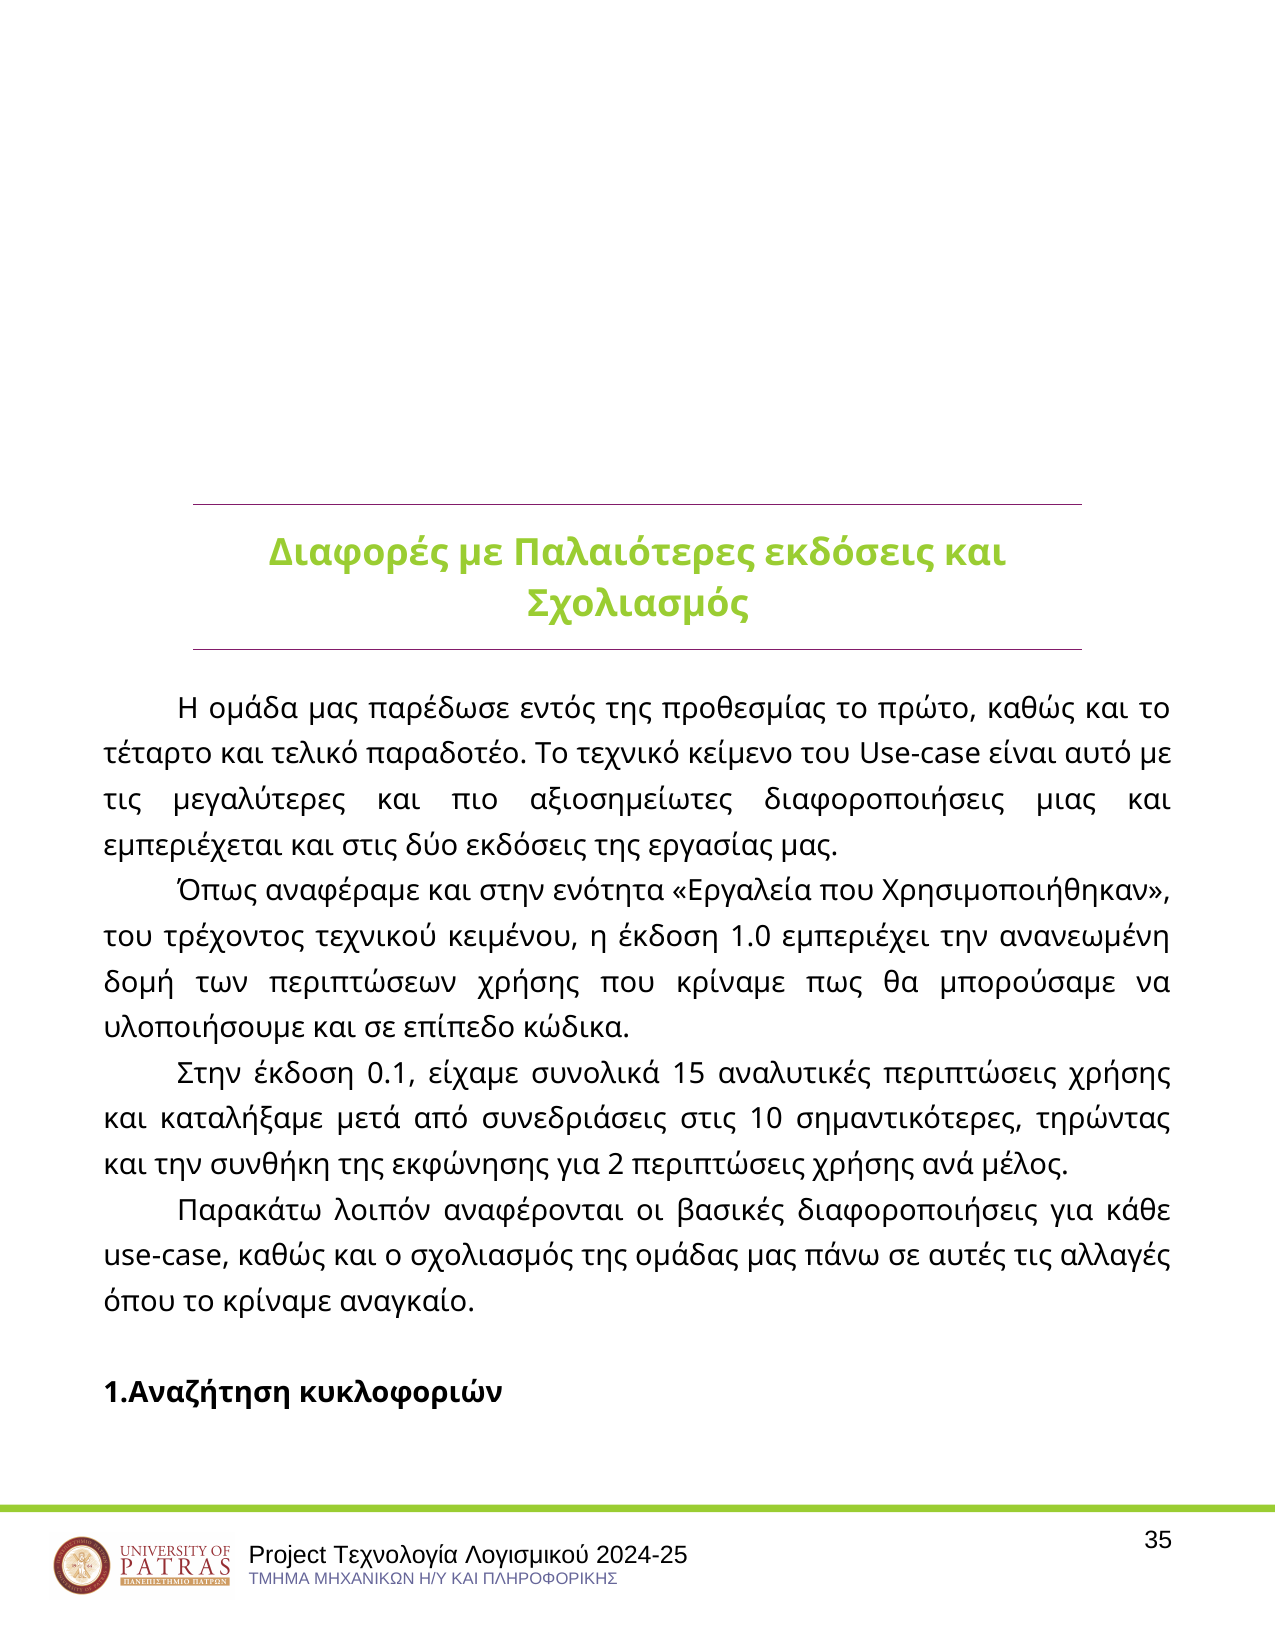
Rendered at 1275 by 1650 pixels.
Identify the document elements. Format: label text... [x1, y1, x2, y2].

text Στην έκδοση 0.1, είχαμε συνολικά 15 αναλυτικές περιπτώσεις χρήσης και καταλήξαμε μετά από συνεδριάσεις στις 10 σημαντικότερες, τηρώντας και την συνθήκη της εκφώνησης για 2 περιπτώσεις χρήσης ανά μέλος. [103, 1052, 1172, 1183]
text Διαφορές με Παλαιότερες εκδόσεις και Σχολιασμός [193, 505, 1082, 649]
text Όπως αναφέραμε και στην ενότητα «Εργαλεία που Χρησιμοποιήθηκαν», του τρέχοντος τεχνικού κειμένου, η έκδοση 1.0 εμπεριέχει την ανανεωμένη δομή των περιπτώσεων χρήσης που κρίναμε πως θα μπορούσαμε να υλοποιήσουμε και σε επίπεδο κώδικα. [103, 870, 1172, 1046]
picture [48, 1532, 235, 1600]
text Παρακάτω λοιπόν αναφέρονται οι βασικές διαφοροποιήσεις για κάθε use-case, καθώς και ο σχολιασμός της ομάδας μας πάνω σε αυτές τις αλλαγές όπου το κρίναμε αναγκαίο. [103, 1189, 1172, 1320]
text Η ομάδα μας παρέδωσε εντός της προθεσμίας το πρώτο, καθώς και το τέταρτο και τελικό παραδοτέο. Το τεχνικό κείμενο του Use-case είναι αυτό με τις μεγαλύτερες και πιο αξιοσημείωτες διαφοροποιήσεις μιας και εμπεριέχεται και στις δύο εκδόσεις της εργασίας μας. [103, 687, 1172, 864]
text 1.Αναζήτηση κυκλοφοριών [103, 1372, 1172, 1411]
